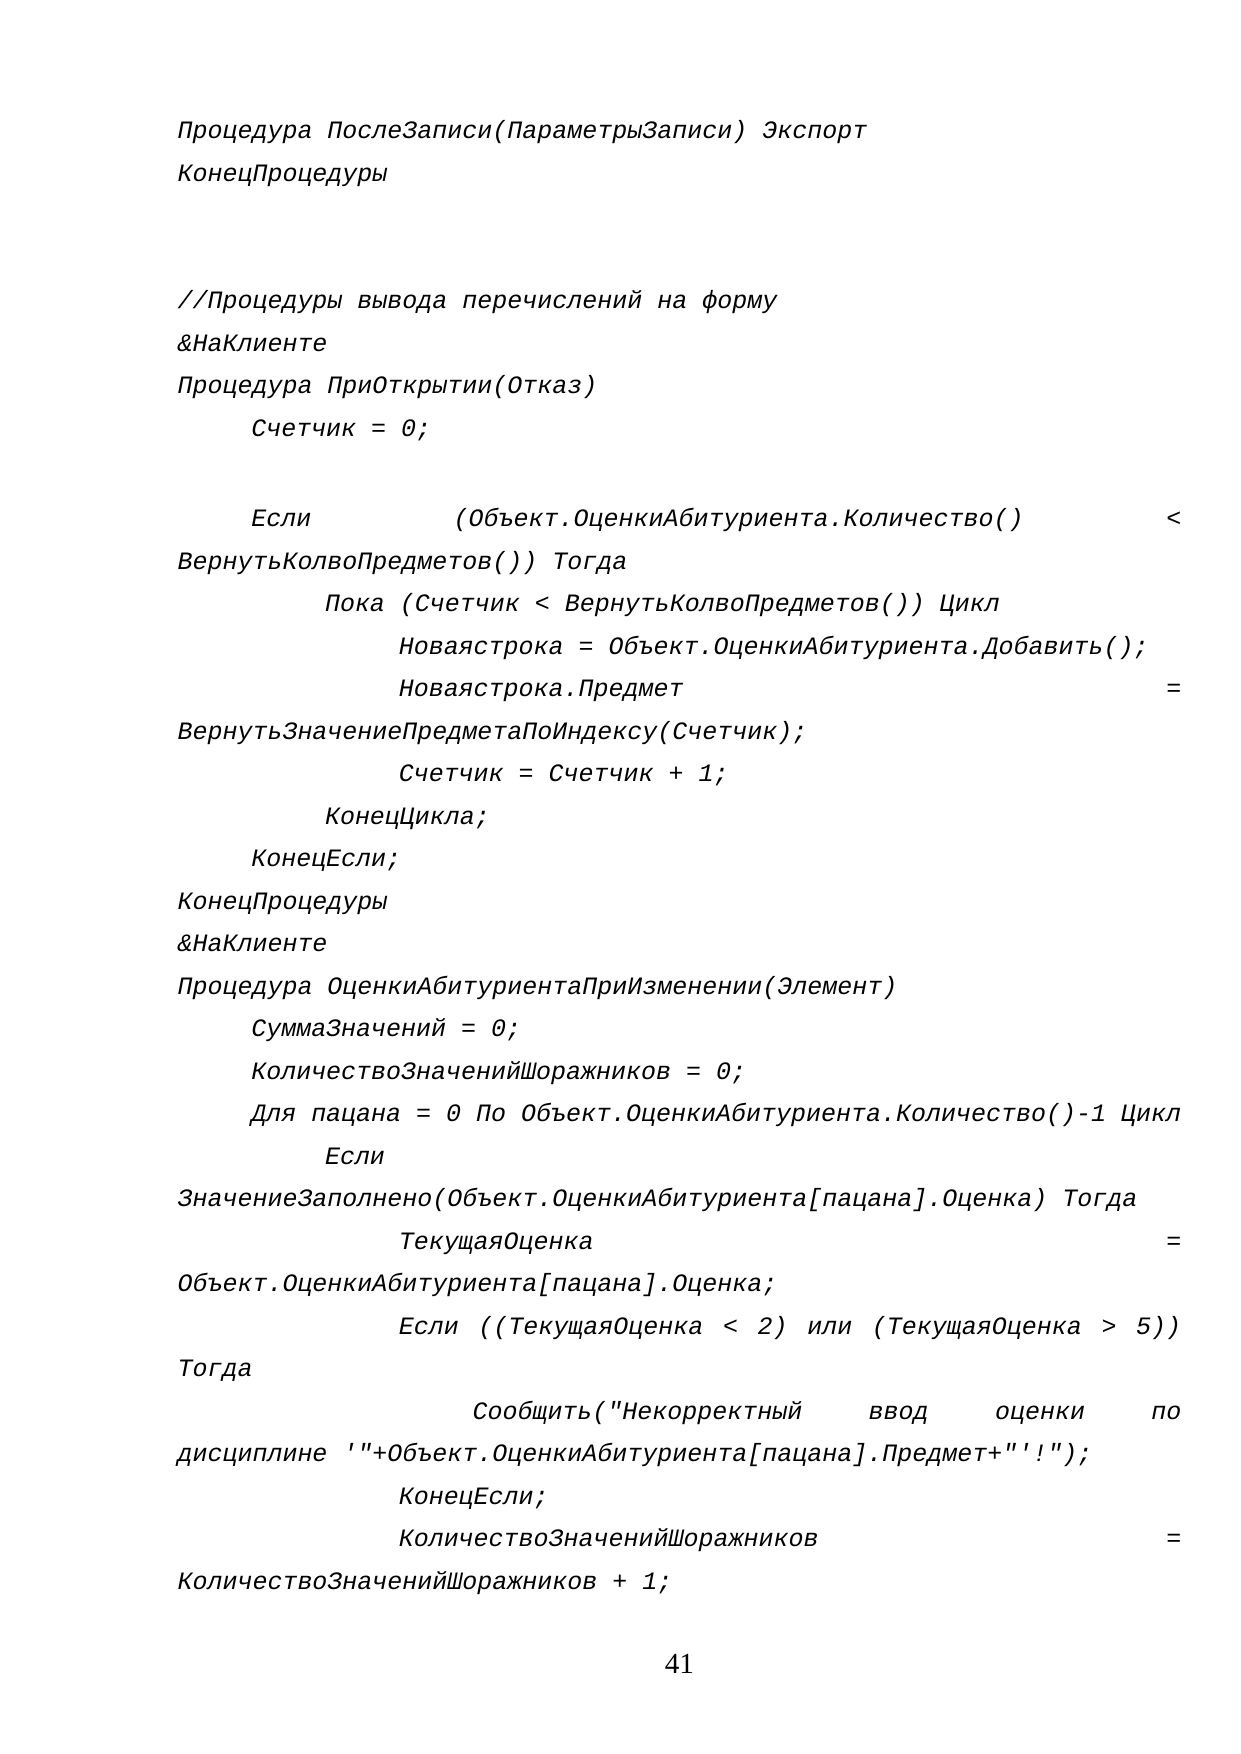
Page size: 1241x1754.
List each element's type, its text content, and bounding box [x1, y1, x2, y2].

text Счетчик = Счетчик + 1; [177, 761, 1181, 789]
text ТекущаяОценка = Объект.ОценкиАбитуриента[пацана].Оценка; [177, 1228, 1181, 1299]
text Счетчик = 0; [177, 416, 1181, 444]
text Для пацана = 0 По Объект.ОценкиАбитуриента.Количество()-1 Цикл [177, 1101, 1181, 1129]
text &НаКлиенте [177, 331, 1181, 359]
text КоличествоЗначенийШоражников = КоличествоЗначенийШоражников + 1; [177, 1526, 1181, 1597]
text Новаястрока = Объект.ОценкиАбитуриента.Добавить(); [177, 633, 1181, 662]
text КонецПроцедуры [177, 161, 1181, 189]
text Сообщить("Некорректный ввод оценки по дисциплине '"+Объект.ОценкиАбитуриента[пацана].Предмет+"'!"); [177, 1398, 1181, 1469]
text КонецПроцедуры [177, 888, 1181, 917]
text Процедура ОценкиАбитуриентаПриИзменении(Элемент) [177, 973, 1181, 1002]
text КонецЦикла; [177, 803, 1181, 832]
text &НаКлиенте [177, 931, 1181, 959]
text КоличествоЗначенийШоражников = 0; [177, 1058, 1181, 1087]
text //Процедуры вывода перечислений на форму [177, 288, 1181, 316]
text Если ((ТекущаяОценка < 2) или (ТекущаяОценка > 5)) Тогда [177, 1313, 1181, 1384]
text Процедура ПослеЗаписи(ПараметрыЗаписи) Экспорт [177, 118, 1181, 146]
text Если ЗначениеЗаполнено(Объект.ОценкиАбитуриента[пацана].Оценка) Тогда [177, 1143, 1181, 1214]
text Процедура ПриОткрытии(Отказ) [177, 373, 1181, 401]
text СуммаЗначений = 0; [177, 1016, 1181, 1044]
text КонецЕсли; [177, 846, 1181, 874]
text Новаястрока.Предмет = ВернутьЗначениеПредметаПоИндексу(Счетчик); [177, 676, 1181, 747]
text Если (Объект.ОценкиАбитуриента.Количество() < ВернутьКолвоПредметов()) Тогда [177, 506, 1181, 577]
text КонецЕсли; [177, 1483, 1181, 1512]
text Пока (Счетчик < ВернутьКолвоПредметов()) Цикл [177, 591, 1181, 619]
